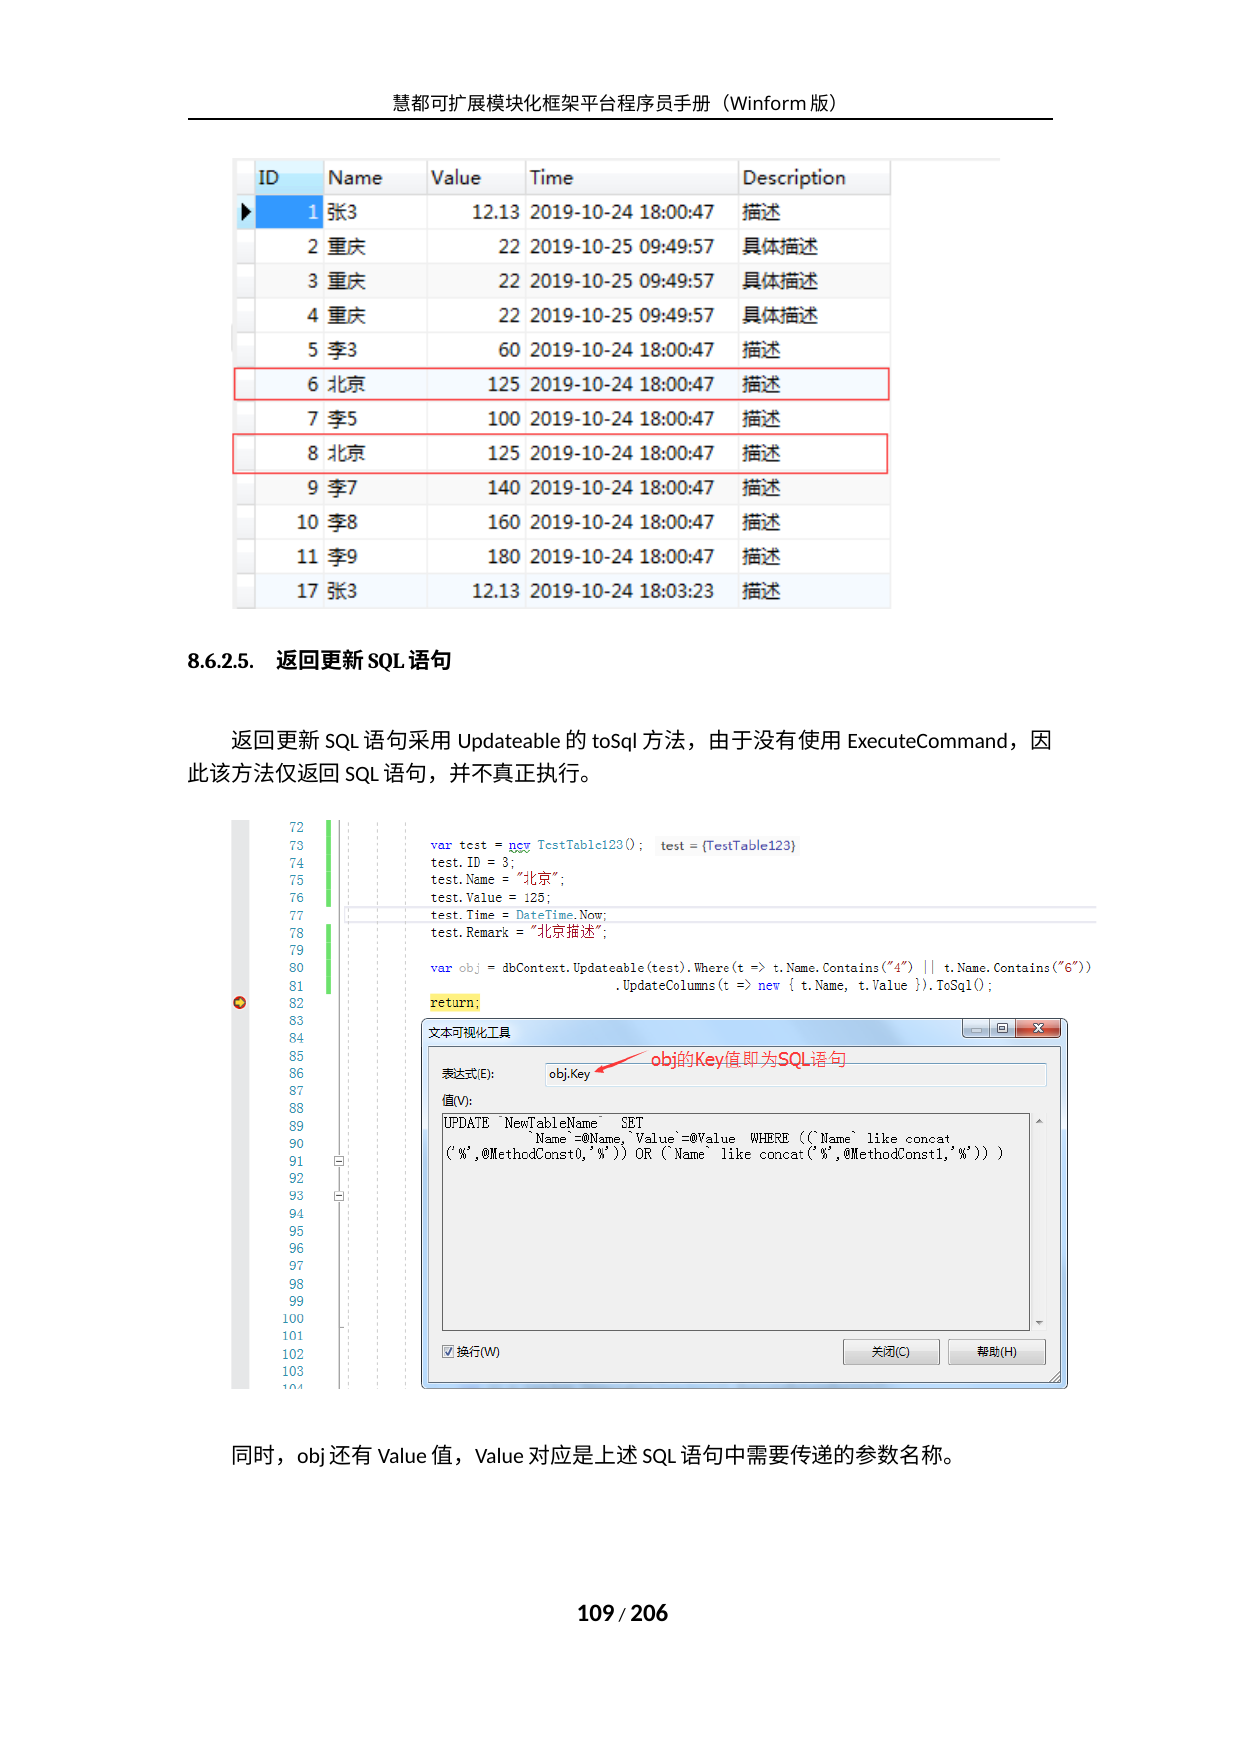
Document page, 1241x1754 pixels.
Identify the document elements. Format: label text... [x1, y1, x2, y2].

picture [231, 820, 1097, 1389]
picture [231, 158, 1001, 609]
subtitle 返回更新SQL语句 [187, 643, 1053, 675]
text 同时，obj还有Value值，Value对应是上述SQL语句中需要传递的参数名称。 [187, 1438, 1053, 1471]
text 返回更新SQL语句采用Updateable的toSql方法，由于没有使用ExecuteCommand，因此该方法仅返回SQL语句，并不真正执行。 [187, 723, 1053, 788]
